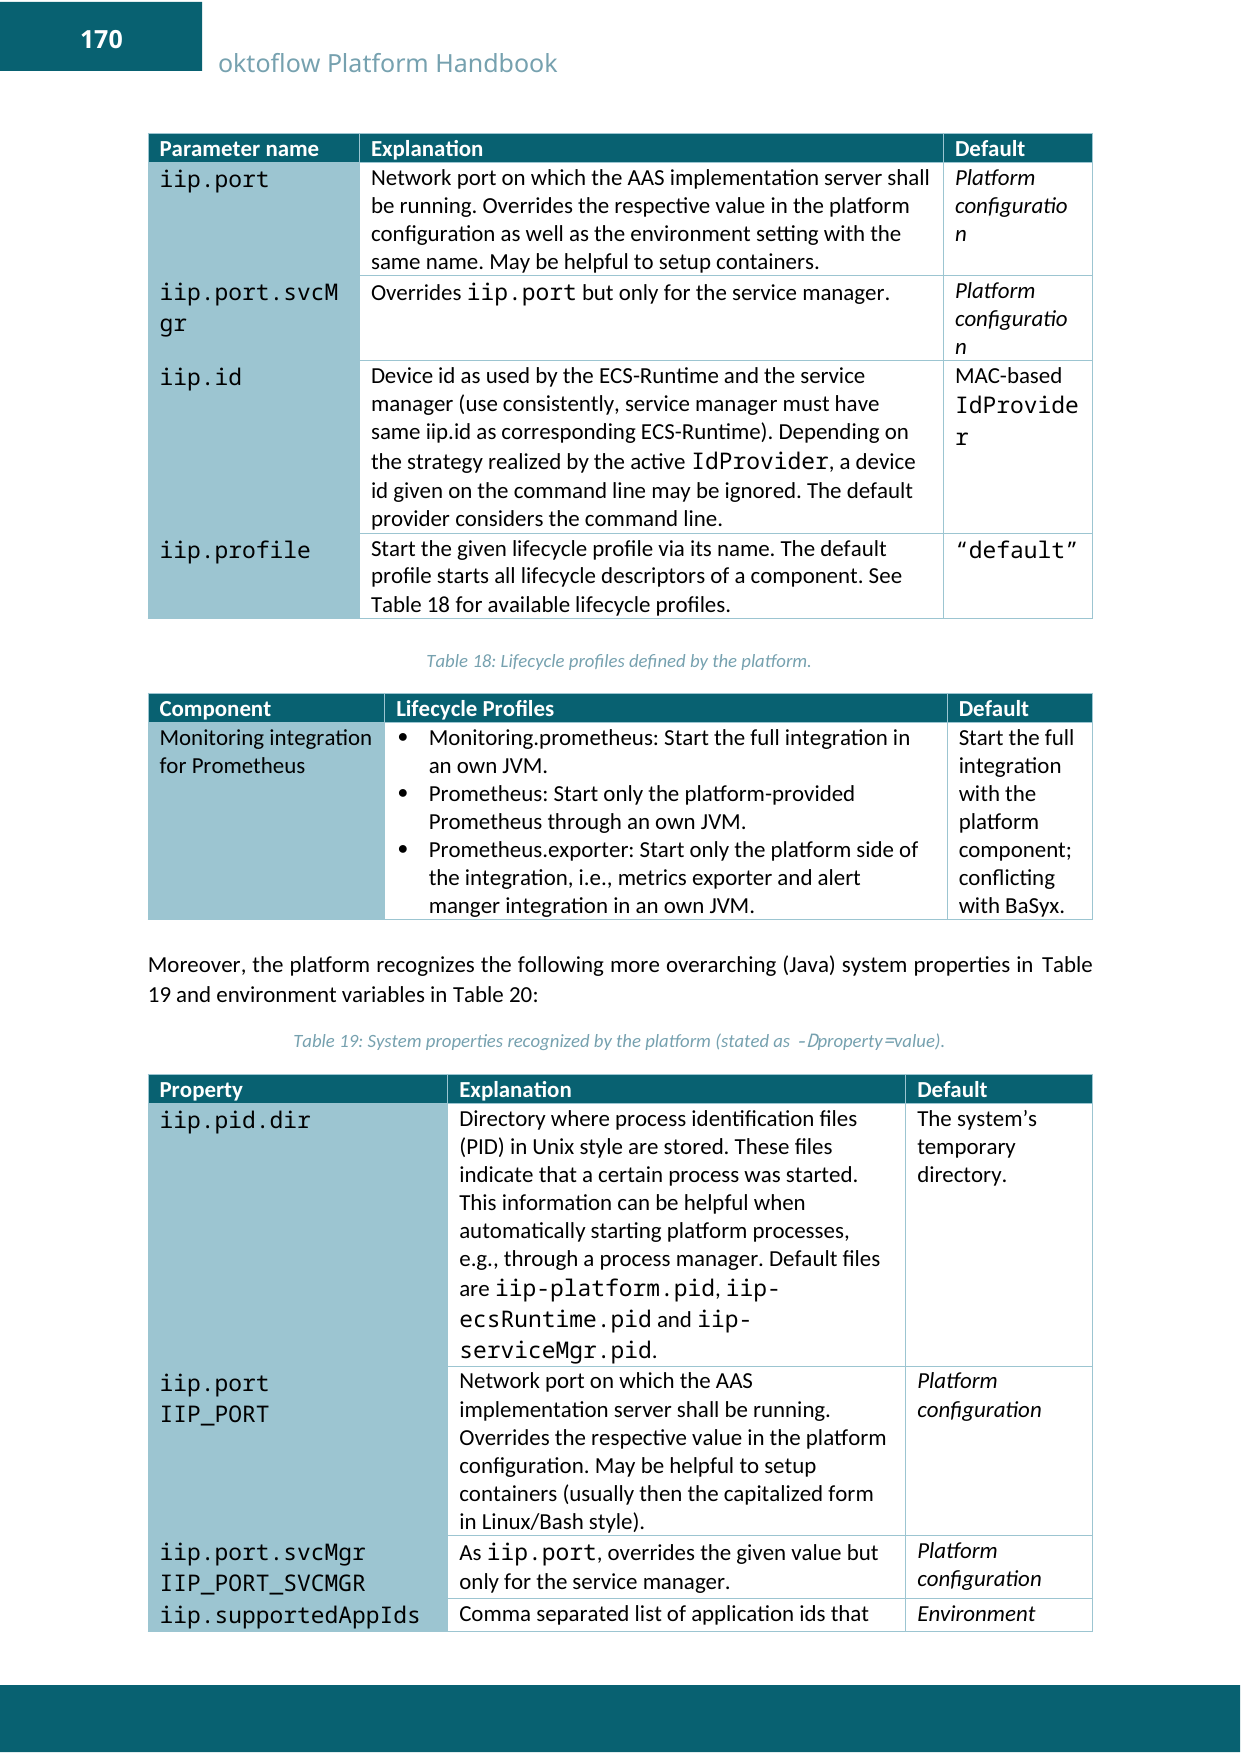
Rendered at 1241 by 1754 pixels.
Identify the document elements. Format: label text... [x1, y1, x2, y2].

table_cell Platform configuration [944, 163, 1092, 275]
table_header Explanation [448, 1075, 905, 1103]
table_cell iip.pid.dir [149, 1104, 447, 1366]
table_cell Network port on which the AAS implementation server shall be running. Overrides the respective value in the platform configuration as well as the environment setting with the same name. May be helpful to setup containers. [360, 163, 943, 275]
table_header Default [944, 134, 1092, 162]
table_cell iip.supportedAppIds [149, 1599, 447, 1631]
table_cell MAC-based IdProvider [944, 361, 1092, 533]
table_header Explanation [360, 134, 943, 162]
table_cell Environment variable with same name [906, 1599, 1092, 1631]
table_cell iip.port.svcMgr [149, 276, 359, 360]
text Table 19: System properties recognized by the platform (stated as -Dproperty=value). [148, 1027, 1093, 1053]
table_cell Monitoring integration for Prometheus [149, 723, 384, 919]
table_cell iip.port.svcMgr IIP_PORT_SVCMGR [149, 1536, 447, 1598]
table_cell Network port on which the AAS implementation server shall be running. Overrides the respective value in the platform configuration. May be helpful to setup containers (usually then the capitalized form in Linux/Bash style). [448, 1367, 905, 1535]
table_header Property [149, 1075, 447, 1103]
table_cell Monitoring.prometheus: Start the full integration in an own JVM. Prometheus: Start only the platform-provided Prometheus through an own JVM. Prometheus.exporter: Start only the platform side of the integration, i.e., metrics exporter and alert manger integration in an own JVM. [385, 723, 947, 919]
table_cell iip.port IIP_PORT [149, 1367, 447, 1535]
table_cell “default” [944, 534, 1092, 618]
table_cell Platform configuration [944, 276, 1092, 360]
table_cell Start the full integration with the platform component; conflicting with BaSyx. [948, 723, 1092, 919]
table_cell Directory where process identification files (PID) in Unix style are stored. These files indicate that a certain process was started. This information can be helpful when automatically starting platform processes, e.g., through a process manager. Default files are iip-platform.pid, iip-ecsRuntime.pid and iip-serviceMgr.pid. [448, 1104, 905, 1366]
table_header Default [906, 1075, 1092, 1103]
table_cell iip.id [149, 361, 359, 533]
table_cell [448, 1599, 905, 1631]
table_cell iip.port [149, 163, 359, 275]
text Moreover, the platform recognizes the following more overarching (Java) system properties in Table 19 and environment variables in Table 20: [148, 950, 1093, 1008]
table_header Default [948, 694, 1092, 722]
table_cell Overrides iip.port but only for the service manager. [360, 276, 943, 360]
table_header Parameter name [149, 134, 359, 162]
table_cell iip.profile [149, 534, 359, 618]
table_cell Start the given lifecycle profile via its name. The default profile starts all lifecycle descriptors of a component. See Table 18 for available lifecycle profiles. [360, 534, 943, 618]
table_cell Device id as used by the ECS-Runtime and the service manager (use consistently, service manager must have same iip.id as corresponding ECS-Runtime). Depending on the strategy realized by the active IdProvider, a device id given on the command line may be ignored. The default provider considers the command line. [360, 361, 943, 533]
table_cell The system’s temporary directory. [906, 1104, 1092, 1366]
table_cell As iip.port, overrides the given value but only for the service manager. [448, 1536, 905, 1598]
table_header Component [149, 694, 384, 722]
table_cell Platform configuration [906, 1367, 1092, 1535]
table_cell Platform configuration [906, 1536, 1092, 1598]
text Table 18: Lifecycle profiles defined by the platform. [148, 649, 1093, 672]
table_header Lifecycle Profiles [385, 694, 947, 722]
